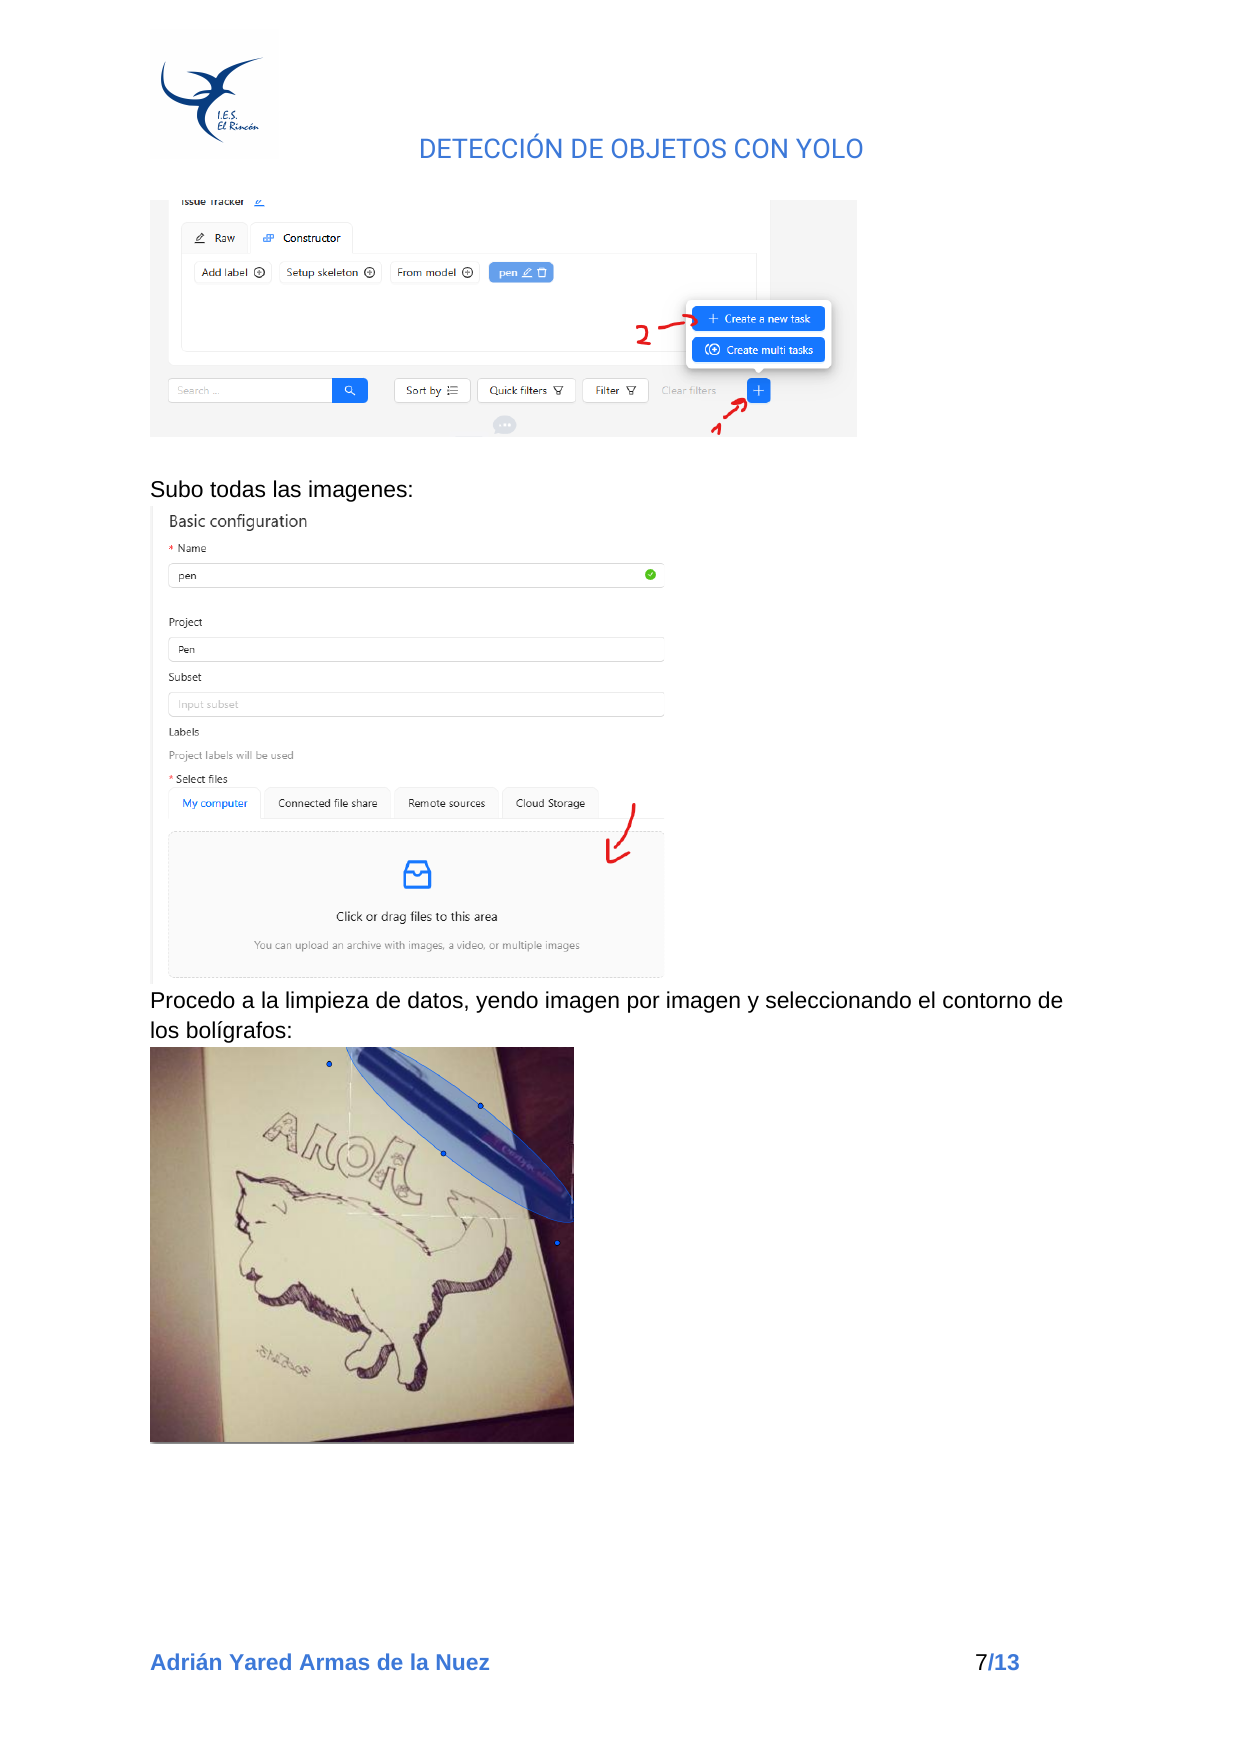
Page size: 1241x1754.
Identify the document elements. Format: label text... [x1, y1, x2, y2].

text Subo todas las imagenes: [150, 476, 1090, 502]
picture [150, 29, 279, 159]
picture [150, 506, 665, 984]
picture [150, 1047, 574, 1444]
picture [150, 200, 857, 437]
